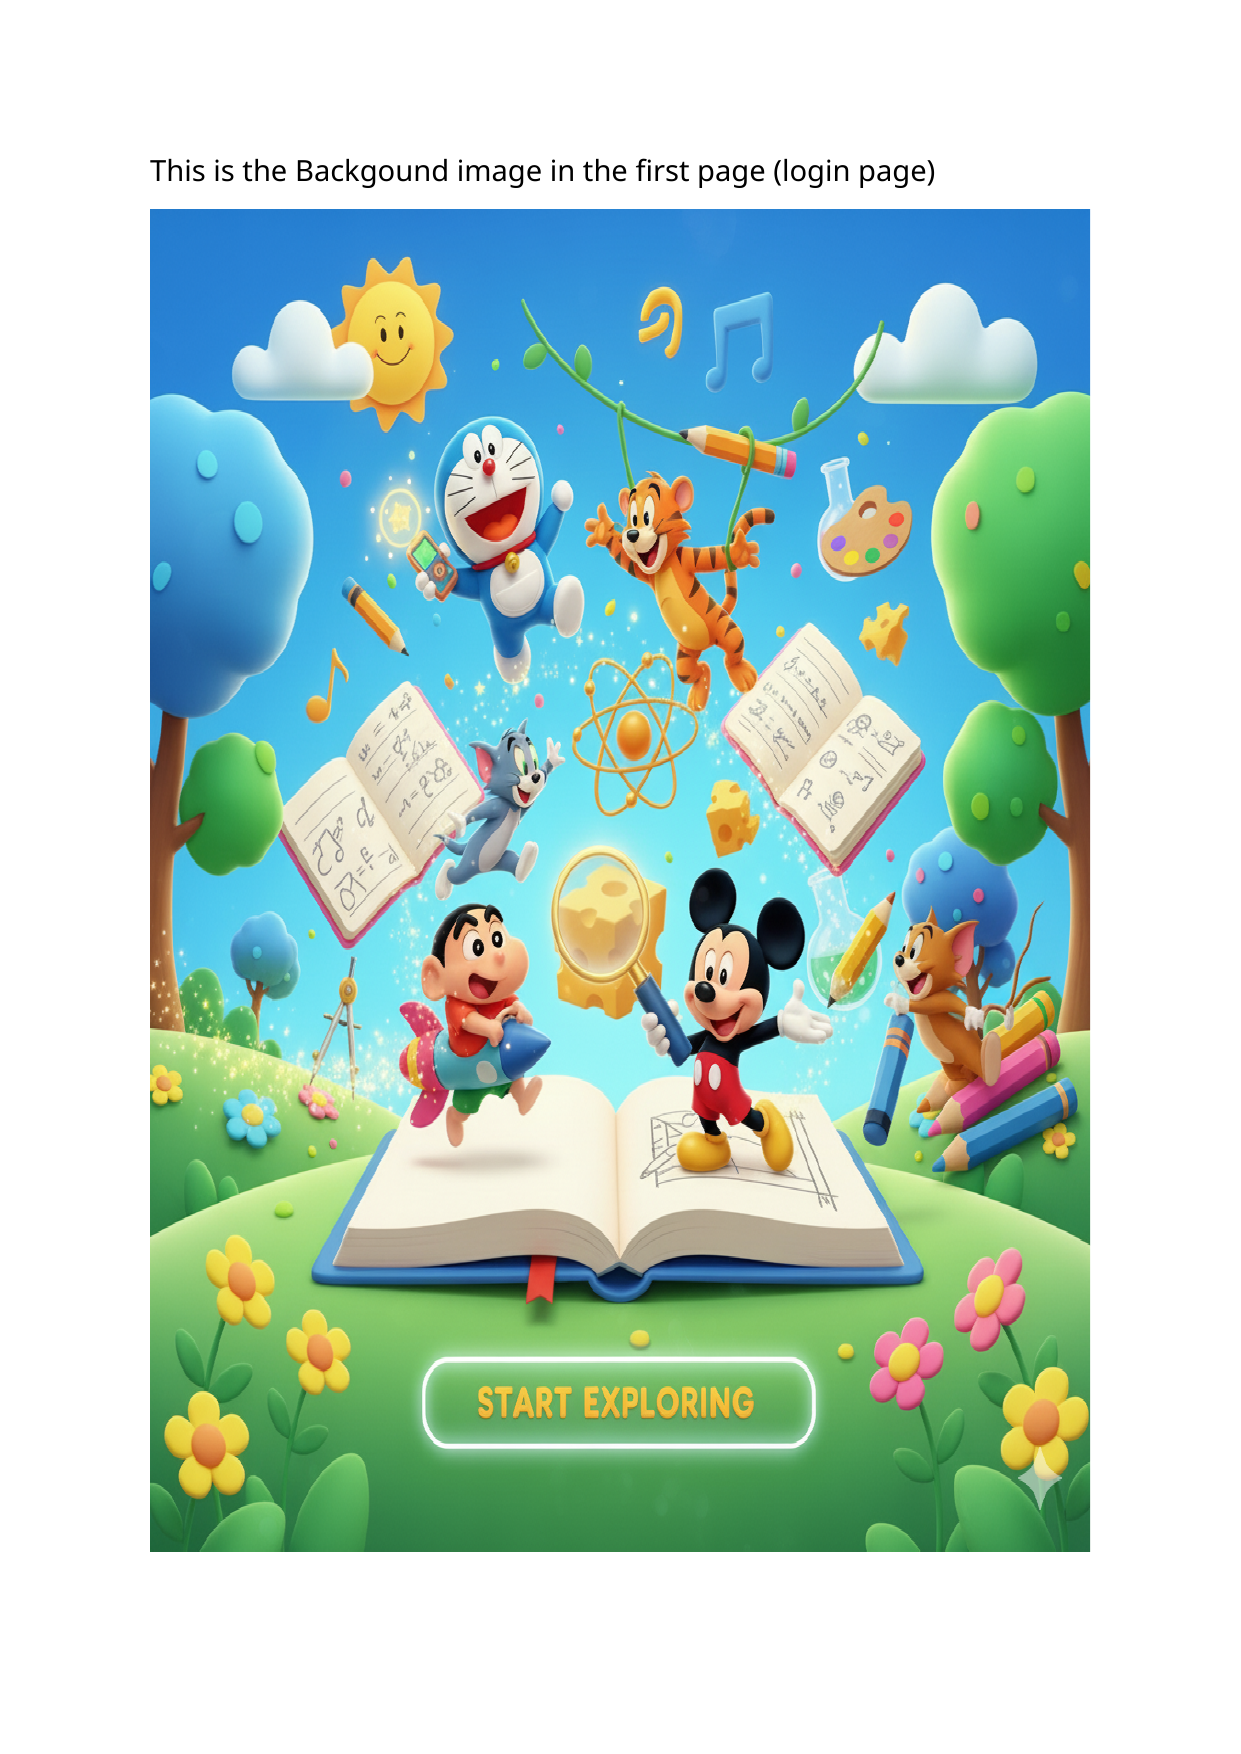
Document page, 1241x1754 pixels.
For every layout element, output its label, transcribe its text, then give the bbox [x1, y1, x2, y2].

picture [150, 209, 1091, 1552]
text This is the Backgound image in the first page (login page) [150, 150, 1090, 190]
